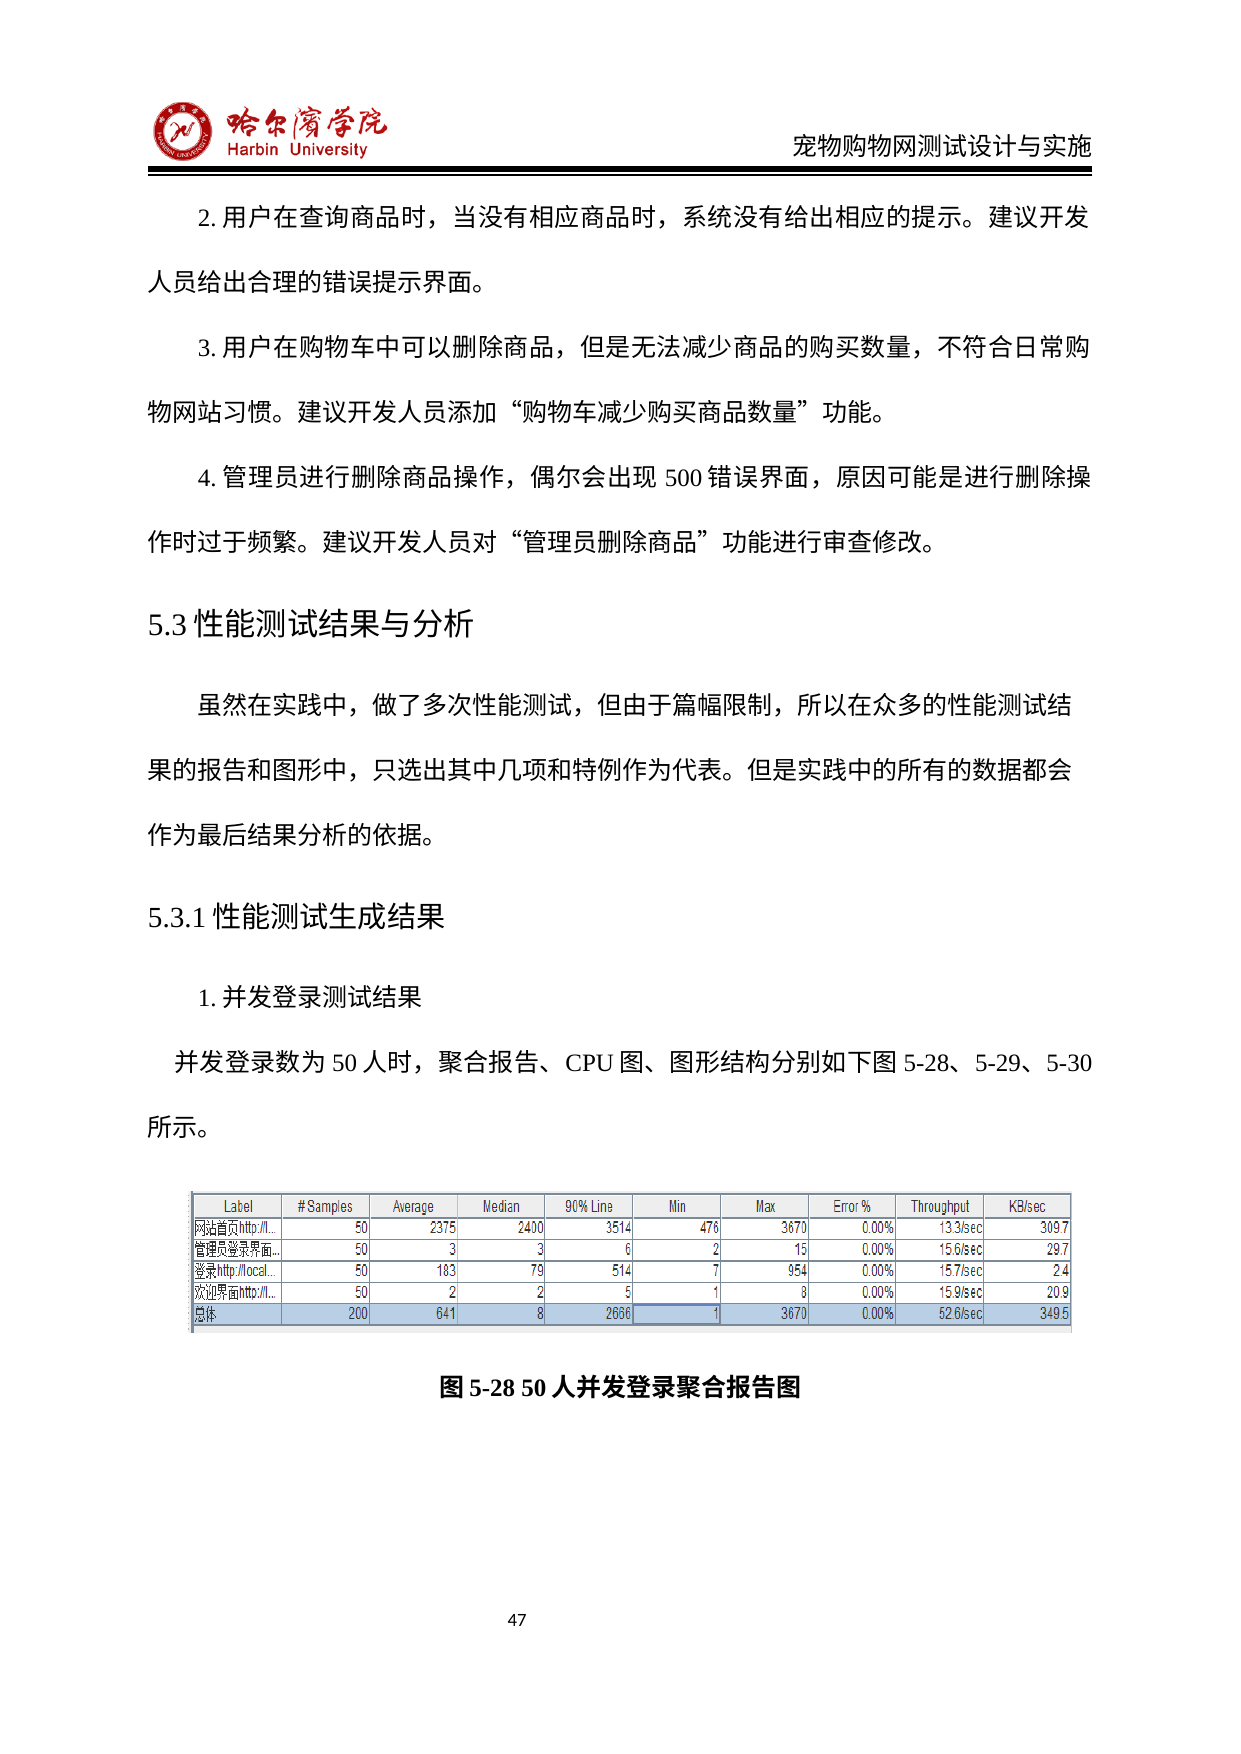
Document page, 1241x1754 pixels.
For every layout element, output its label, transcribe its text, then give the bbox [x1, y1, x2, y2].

list 用户在查询商品时，当没有相应商品时，系统没有给出相应的提示。建议开发人员给出合理的错误提示界面。 [148, 183, 1092, 313]
picture [151, 97, 390, 165]
subtitle 5.3性能测试结果与分析 [148, 589, 1092, 654]
text 并发登录数为50人时，聚合报告、CPU图、图形结构分别如下图5-28、5-29、5-30所示。 [148, 1028, 1092, 1158]
text 虽然在实践中，做了多次性能测试，但由于篇幅限制，所以在众多的性能测试结果的报告和图形中，只选出其中几项和特例作为代表。但是实践中的所有的数据都会作为最后结果分析的依据。 [148, 671, 1092, 866]
subtitle 5.3.1性能测试生成结果 [148, 882, 1092, 947]
list 并发登录测试结果 [148, 963, 1092, 1028]
list 用户在购物车中可以删除商品，但是无法减少商品的购买数量，不符合日常购物网站习惯。建议开发人员添加“购物车减少购买商品数量”功能。 [148, 313, 1092, 443]
picture [188, 1191, 1072, 1333]
list 管理员进行删除商品操作，偶尔会出现500错误界面，原因可能是进行删除操作时过于频繁。建议开发人员对“管理员删除商品”功能进行审查修改。 [148, 443, 1092, 573]
